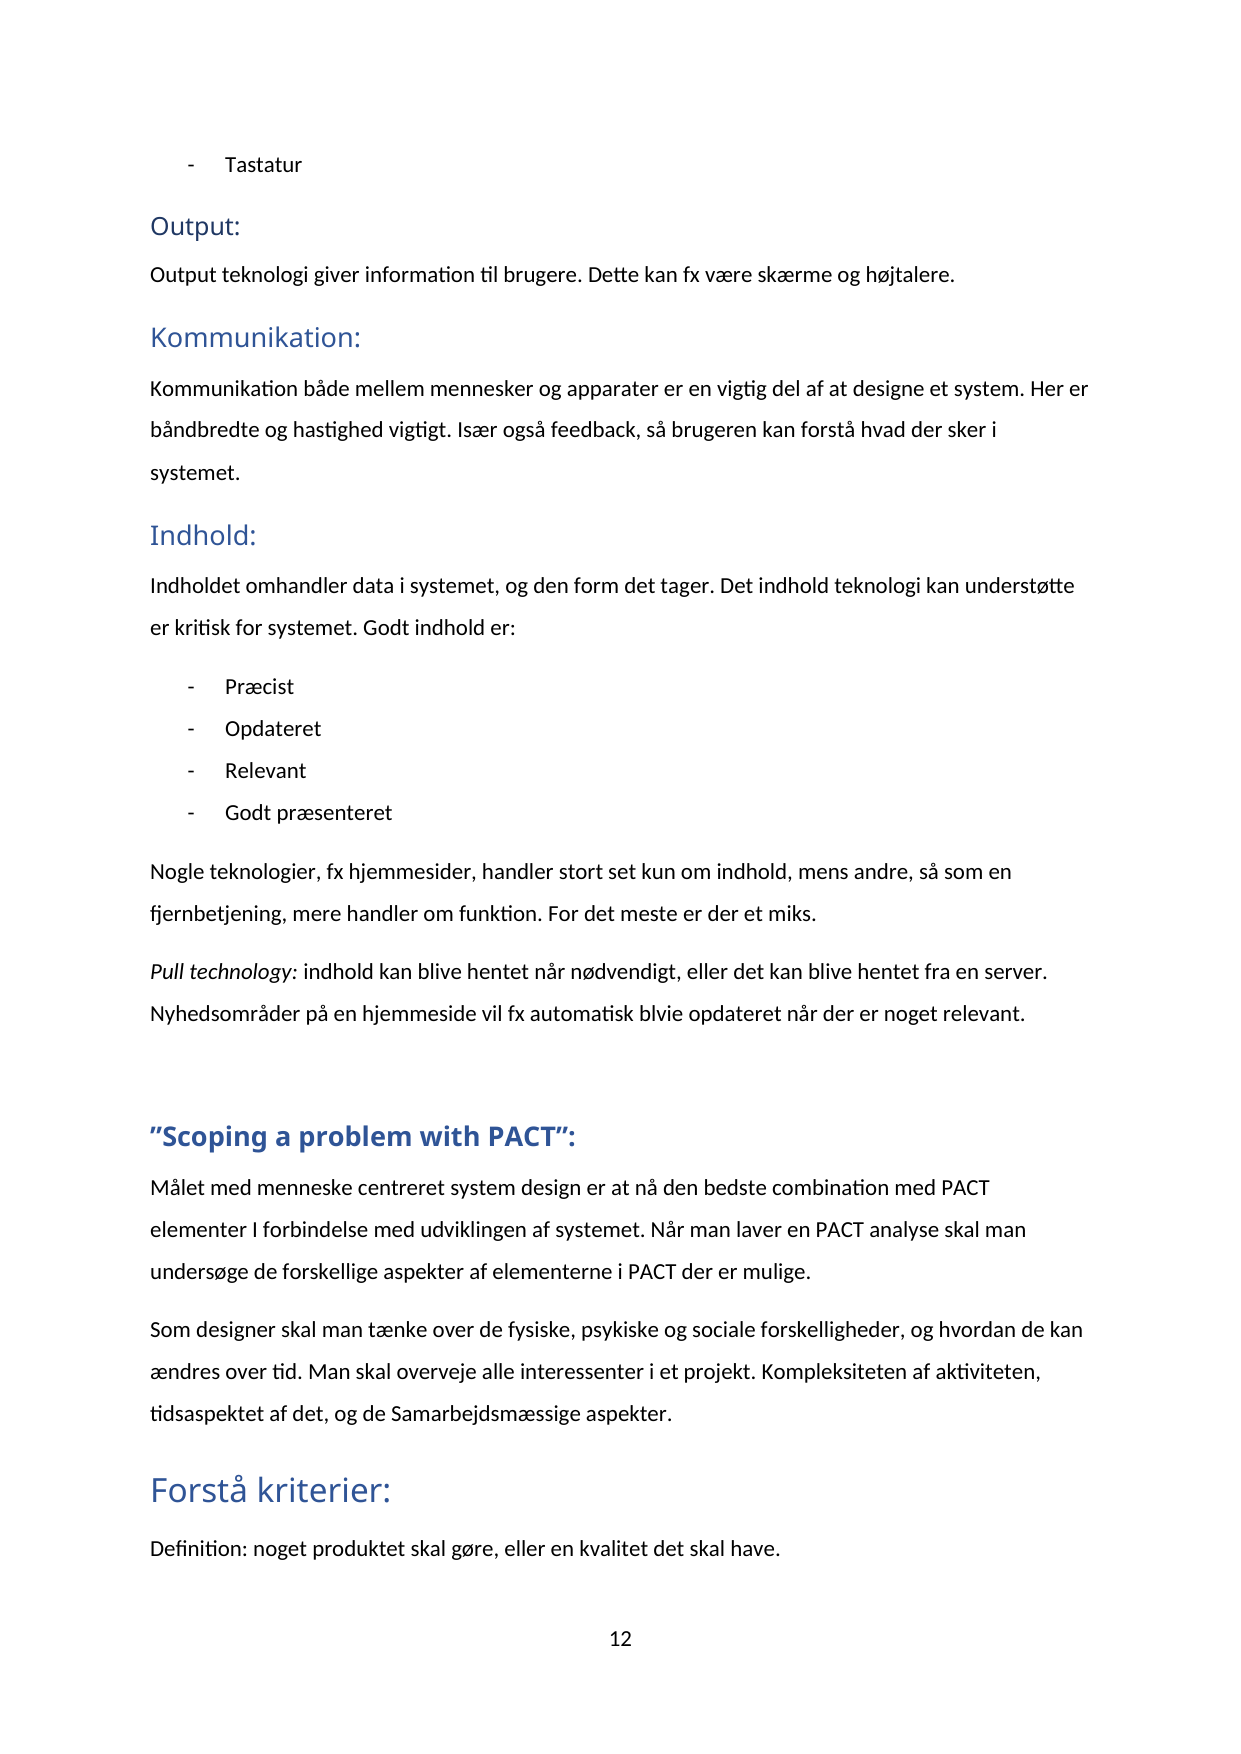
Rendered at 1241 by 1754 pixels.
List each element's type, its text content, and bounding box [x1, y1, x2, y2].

text Pull technology: indhold kan blive hentet når nødvendigt, eller det kan blive hentet fra en server. Nyhedsområder på en hjemmeside vil fx automatisk blvie opdateret når der er noget relevant. [150, 957, 1090, 1027]
list Tastatur [187, 150, 1090, 178]
list Relevant [187, 756, 1090, 784]
text Definition: noget produktet skal gøre, eller en kvalitet det skal have. [150, 1534, 1090, 1562]
subtitle ”Scoping a problem with PACT”: [150, 1117, 1090, 1154]
subtitle Kommunikation: [150, 318, 1090, 355]
list Opdateret [187, 714, 1090, 742]
text Indholdet omhandler data i systemet, og den form det tager. Det indhold teknologi kan understøtte er kritisk for systemet. Godt indhold er: [150, 572, 1090, 642]
text Som designer skal man tænke over de fysiske, psykiske og sociale forskelligheder, og hvordan de kan ændres over tid. Man skal overveje alle interessenter i et projekt. Kompleksiteten af aktiviteten, tidsaspektet af det, og de Samarbejdsmæssige aspekter. [150, 1315, 1090, 1427]
text Målet med menneske centreret system design er at nå den bedste combination med PACT elementer I forbindelse med udviklingen af systemet. Når man laver en PACT analyse skal man undersøge de forskellige aspekter af elementerne i PACT der er mulige. [150, 1173, 1090, 1285]
text Kommunikation både mellem mennesker og apparater er en vigtig del af at designe et system. Her er båndbredte og hastighed vigtigt. Især også feedback, så brugeren kan forstå hvad der sker i systemet. [150, 374, 1090, 486]
subtitle Indhold: [150, 516, 1090, 553]
subtitle Output: [150, 209, 1090, 243]
list Præcist [187, 672, 1090, 700]
subtitle Forstå kriterier: [150, 1466, 1090, 1512]
text Output teknologi giver information til brugere. Dette kan fx være skærme og højtalere. [150, 260, 1090, 288]
text Nogle teknologier, fx hjemmesider, handler stort set kun om indhold, mens andre, så som en fjernbetjening, mere handler om funktion. For det meste er der et miks. [150, 857, 1090, 927]
list Godt præsenteret [187, 798, 1090, 826]
